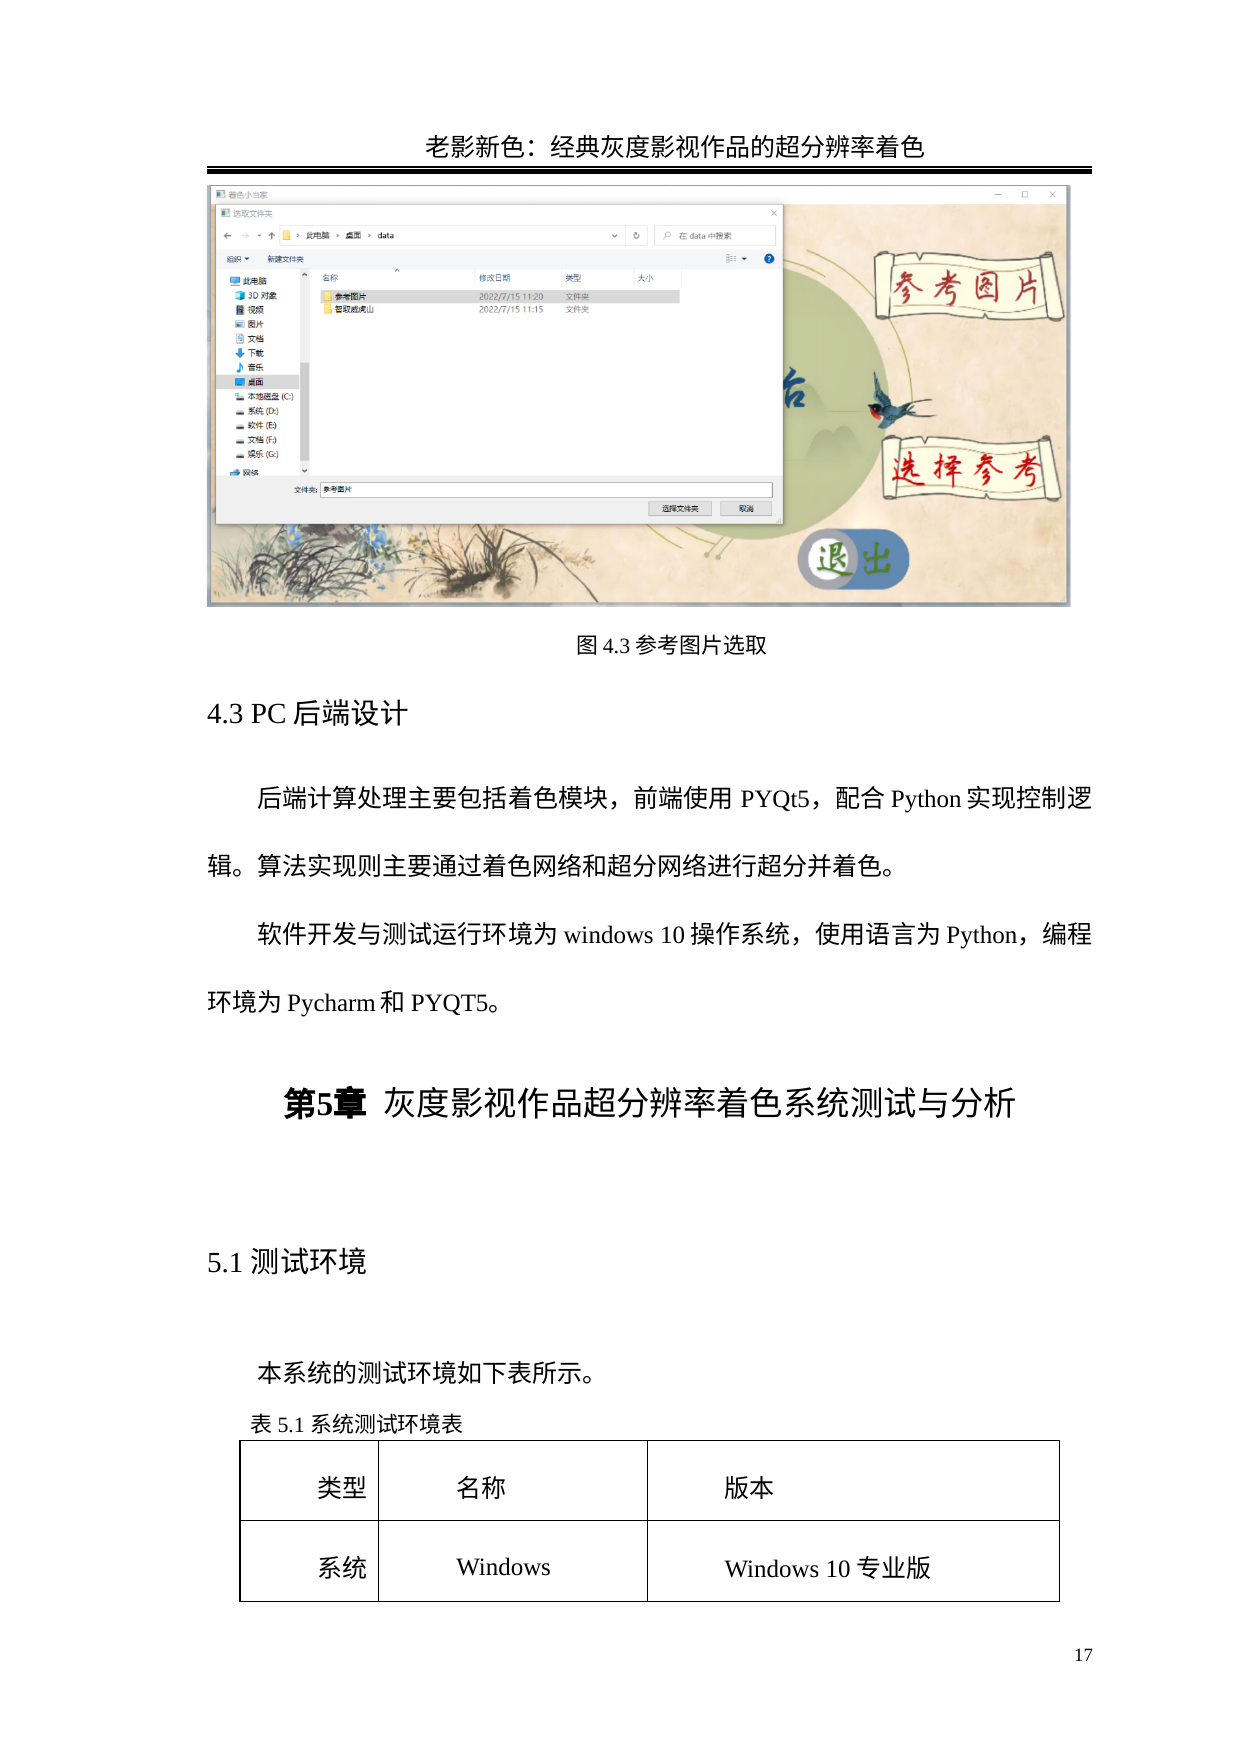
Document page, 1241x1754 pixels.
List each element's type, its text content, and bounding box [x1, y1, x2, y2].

table_header 版本 [648, 1441, 1059, 1520]
subtitle 5.1 测试环境 [207, 1227, 1092, 1295]
table_cell Windows 10 专业版 [648, 1521, 1059, 1601]
text 图4.3 参考图片选取 [207, 627, 1092, 661]
text 表 5.1 系统测试环境表 [207, 1406, 1092, 1440]
table_cell 系统 [241, 1521, 378, 1601]
text 4.3 PC后端设计 [207, 678, 1092, 746]
text 本系统的测试环境如下表所示。 [207, 1338, 1092, 1406]
table_header 类型 [241, 1441, 378, 1520]
text 软件开发与测试运行环境为windows 10操作系统，使用语言为Python，编程环境为Pycharm和PYQT5。 [207, 898, 1092, 1034]
picture [206, 185, 1071, 607]
text 后端计算处理主要包括着色模块，前端使用PYQt5，配合Python实现控制逻辑。算法实现则主要通过着色网络和超分网络进行超分并着色。 [207, 762, 1092, 898]
table_cell Windows [379, 1521, 647, 1601]
table_header 名称 [379, 1441, 647, 1520]
subtitle 灰度影视作品超分辨率着色系统测试与分析 [207, 1068, 1092, 1136]
